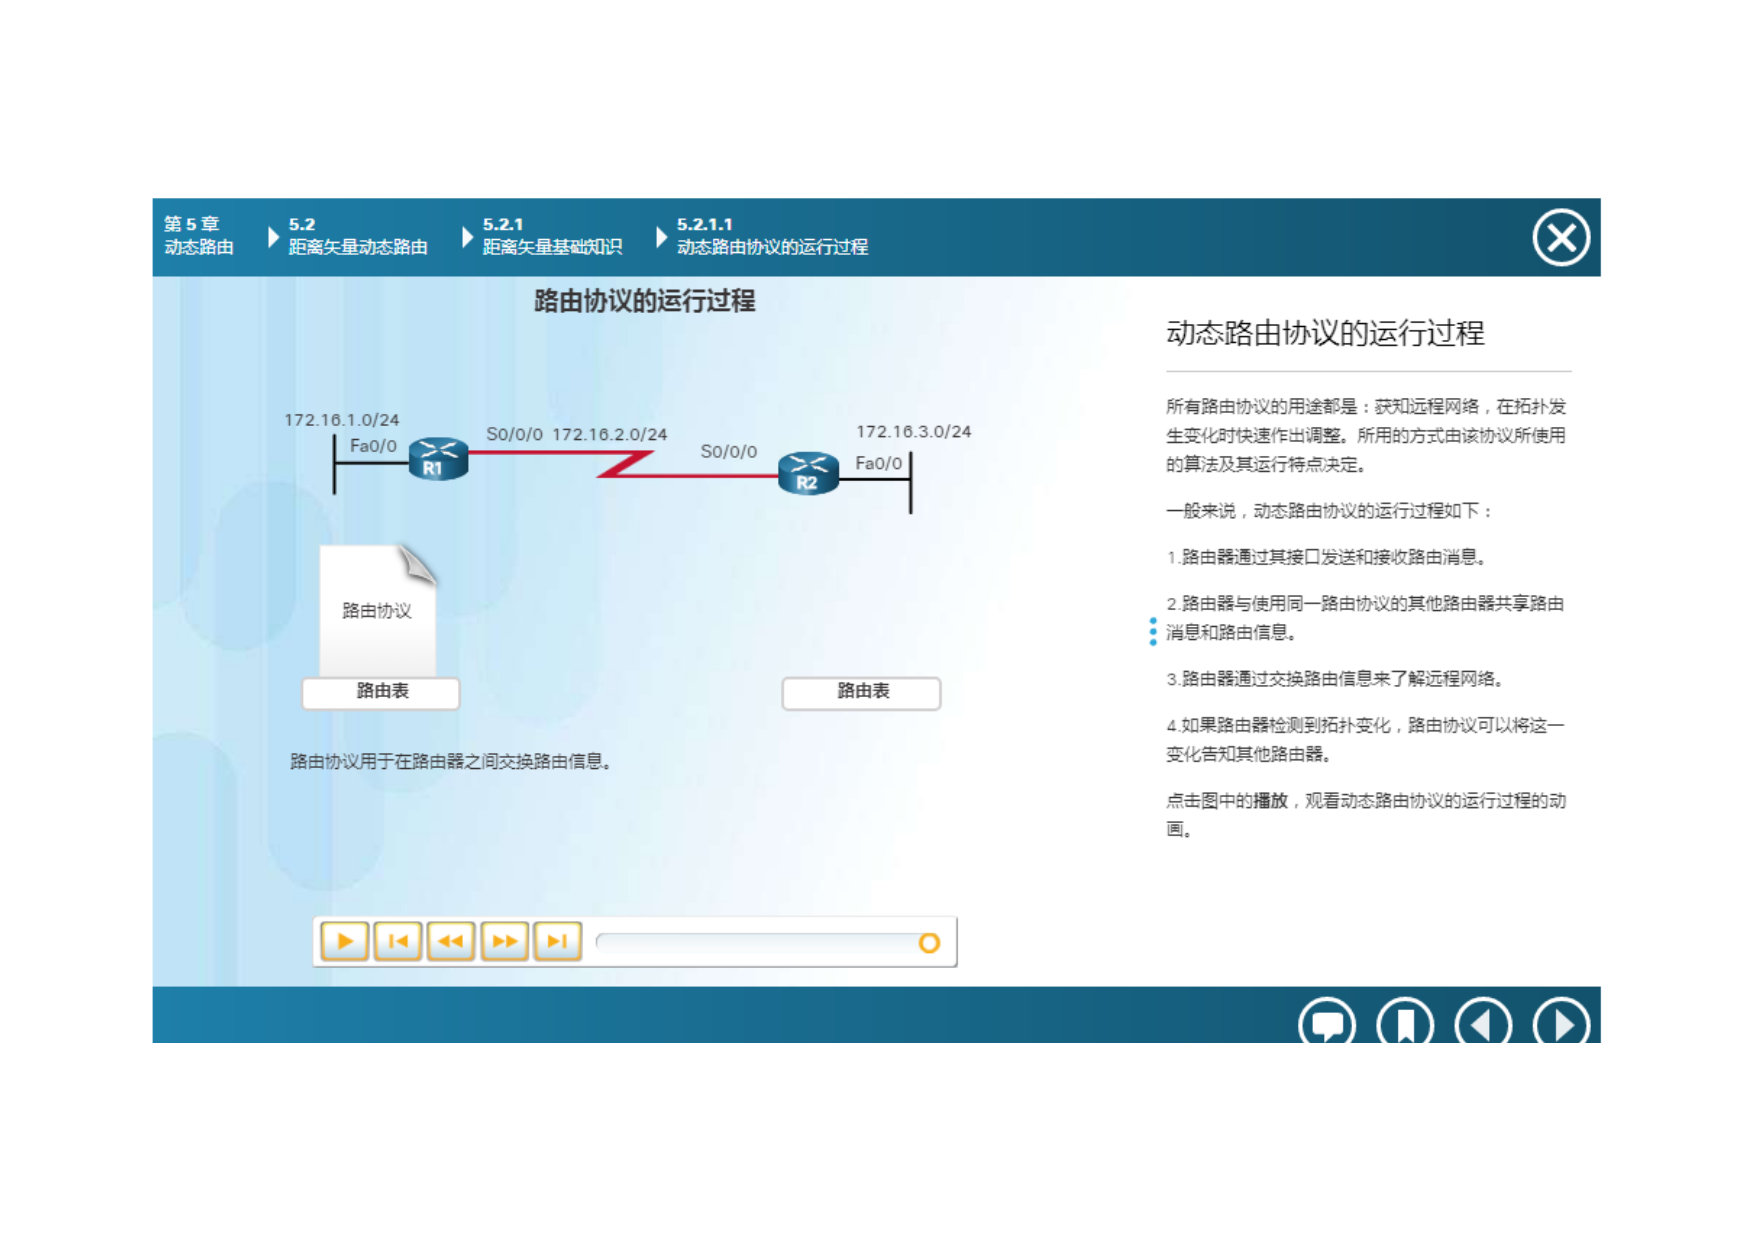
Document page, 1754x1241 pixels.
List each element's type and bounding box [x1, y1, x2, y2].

picture [150, 197, 1604, 1043]
